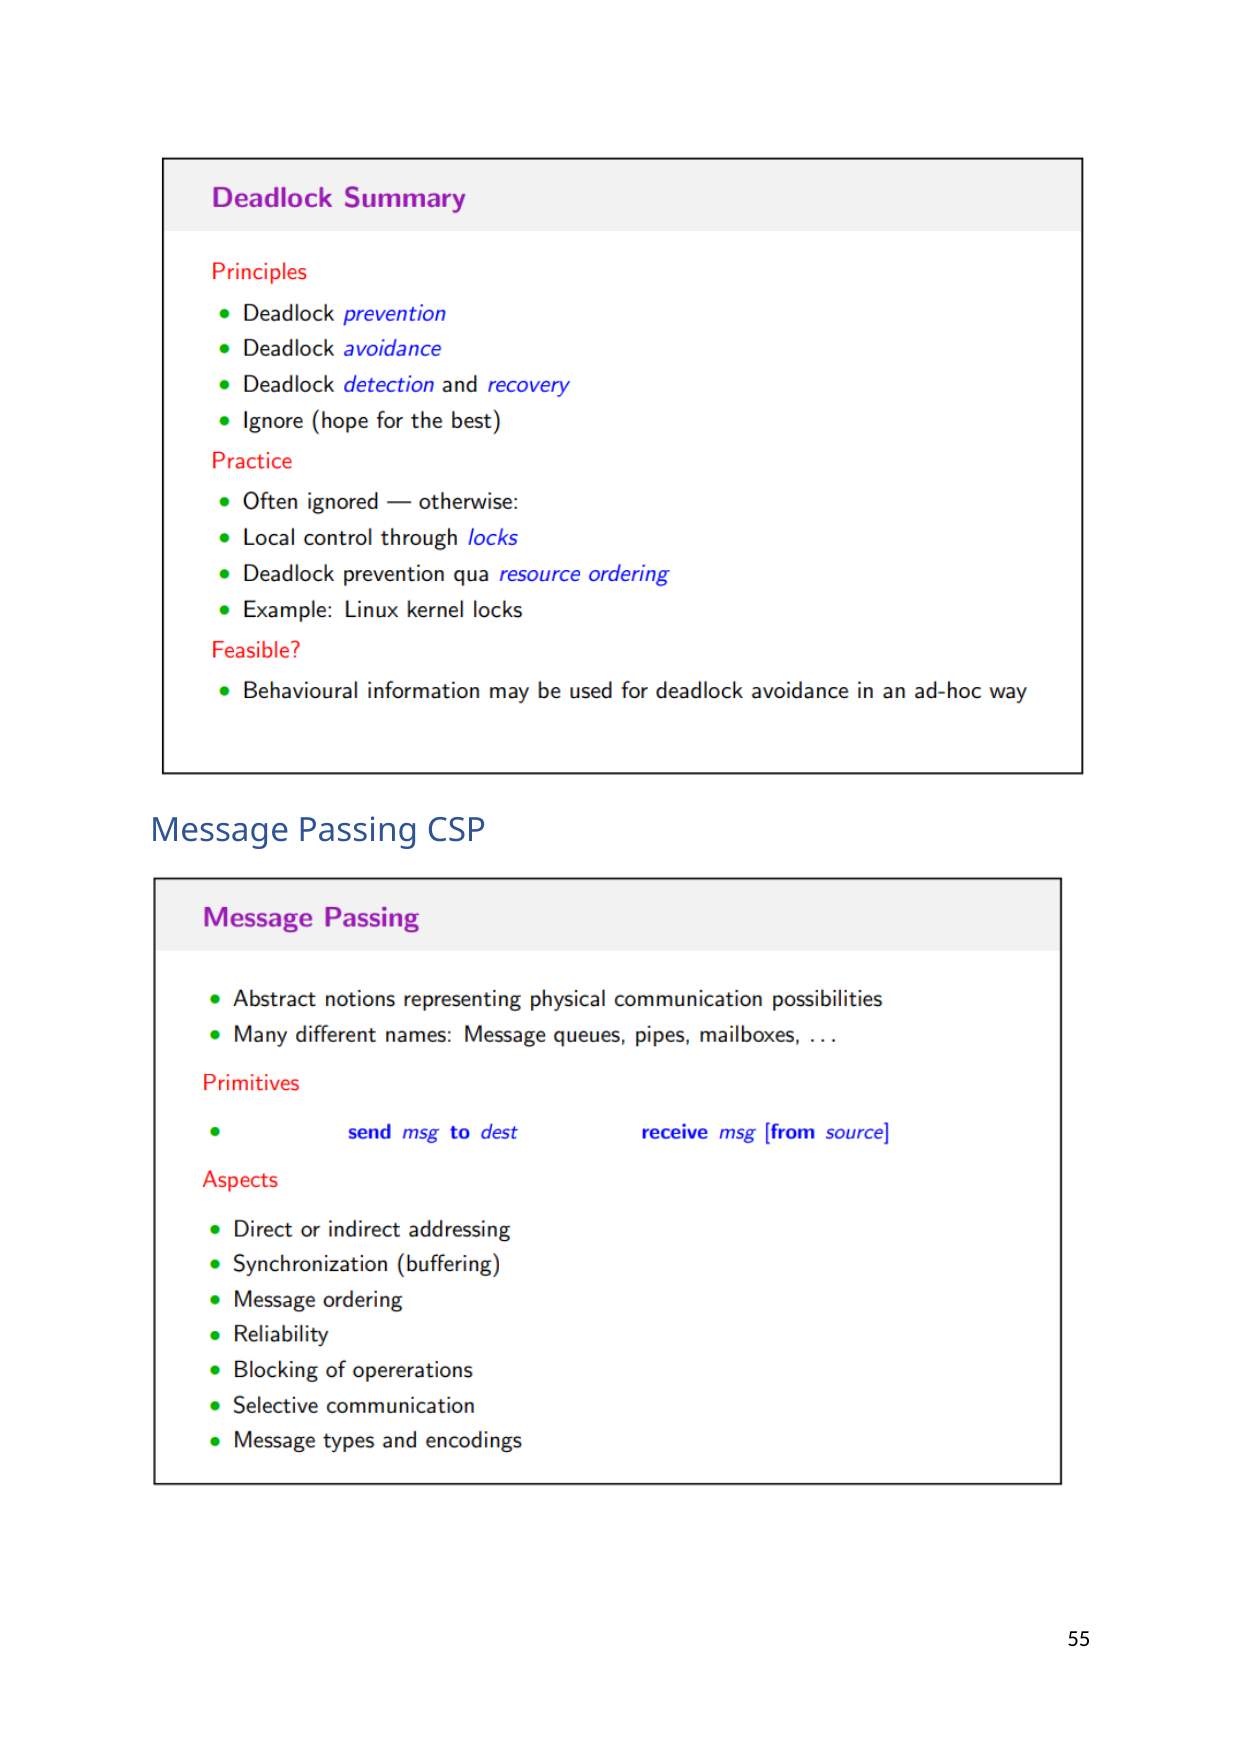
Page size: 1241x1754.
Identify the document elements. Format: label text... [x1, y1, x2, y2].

subtitle Message Passing CSP [150, 806, 1090, 851]
picture [150, 854, 1091, 1497]
picture [150, 150, 1091, 779]
